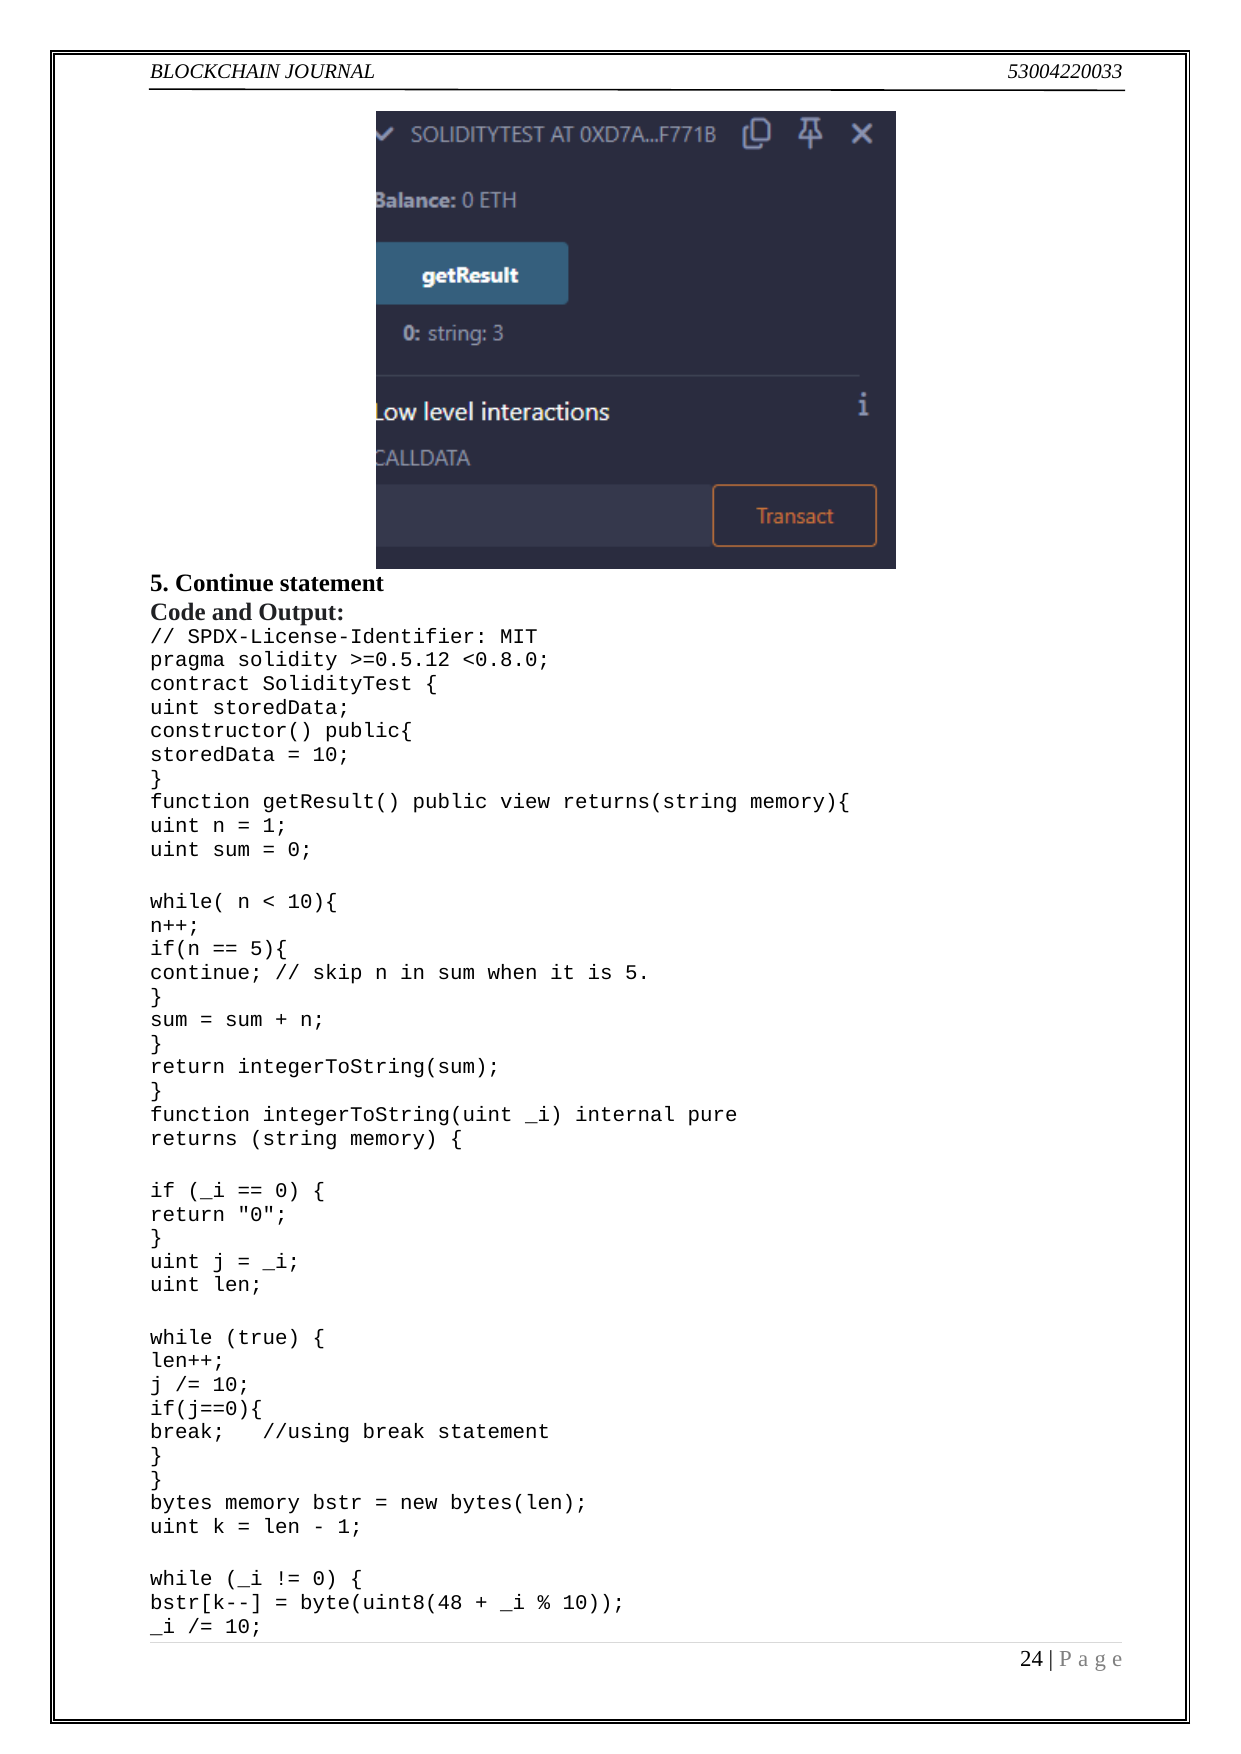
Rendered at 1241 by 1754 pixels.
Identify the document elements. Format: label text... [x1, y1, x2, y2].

text } [150, 1227, 1122, 1251]
text while (_i != 0) { [150, 1568, 1122, 1592]
text contract SolidityTest { [150, 673, 1122, 697]
text break; //using break statement [150, 1421, 1122, 1445]
text j /= 10; [150, 1374, 1122, 1398]
text return "0"; [150, 1203, 1122, 1227]
text if(n == 5){ [150, 938, 1122, 962]
text len++; [150, 1351, 1122, 1374]
text pragma solidity >=0.5.12 <0.8.0; [150, 649, 1122, 673]
text Code and Output: [150, 597, 1122, 626]
text storedData = 10; [150, 744, 1122, 768]
picture [376, 111, 896, 569]
text sum = sum + n; [150, 1009, 1122, 1033]
text } [150, 1445, 1122, 1469]
text _i /= 10; [150, 1616, 1122, 1639]
text bytes memory bstr = new bytes(len); [150, 1492, 1122, 1516]
text returns (string memory) { [150, 1127, 1122, 1151]
text uint j = _i; [150, 1251, 1122, 1274]
text } [150, 1080, 1122, 1104]
text uint sum = 0; [150, 839, 1122, 862]
text n++; [150, 915, 1122, 938]
text while (true) { [150, 1327, 1122, 1351]
text constructor() public{ [150, 720, 1122, 744]
text uint len; [150, 1274, 1122, 1298]
text 5. Continue statement [150, 568, 1122, 597]
text uint n = 1; [150, 815, 1122, 839]
text } [150, 768, 1122, 791]
text function getResult() public view returns(string memory){ [150, 791, 1122, 815]
text } [150, 1469, 1122, 1492]
text while( n < 10){ [150, 891, 1122, 915]
text } [150, 986, 1122, 1009]
text return integerToString(sum); [150, 1057, 1122, 1080]
text uint k = len - 1; [150, 1516, 1122, 1540]
text if(j==0){ [150, 1398, 1122, 1421]
text // SPDX-License-Identifier: MIT [150, 626, 1122, 649]
text continue; // skip n in sum when it is 5. [150, 962, 1122, 986]
text if (_i == 0) { [150, 1180, 1122, 1203]
text } [150, 1033, 1122, 1057]
text uint storedData; [150, 697, 1122, 720]
text function integerToString(uint _i) internal pure [150, 1104, 1122, 1127]
text bstr[k--] = byte(uint8(48 + _i % 10)); [150, 1592, 1122, 1616]
